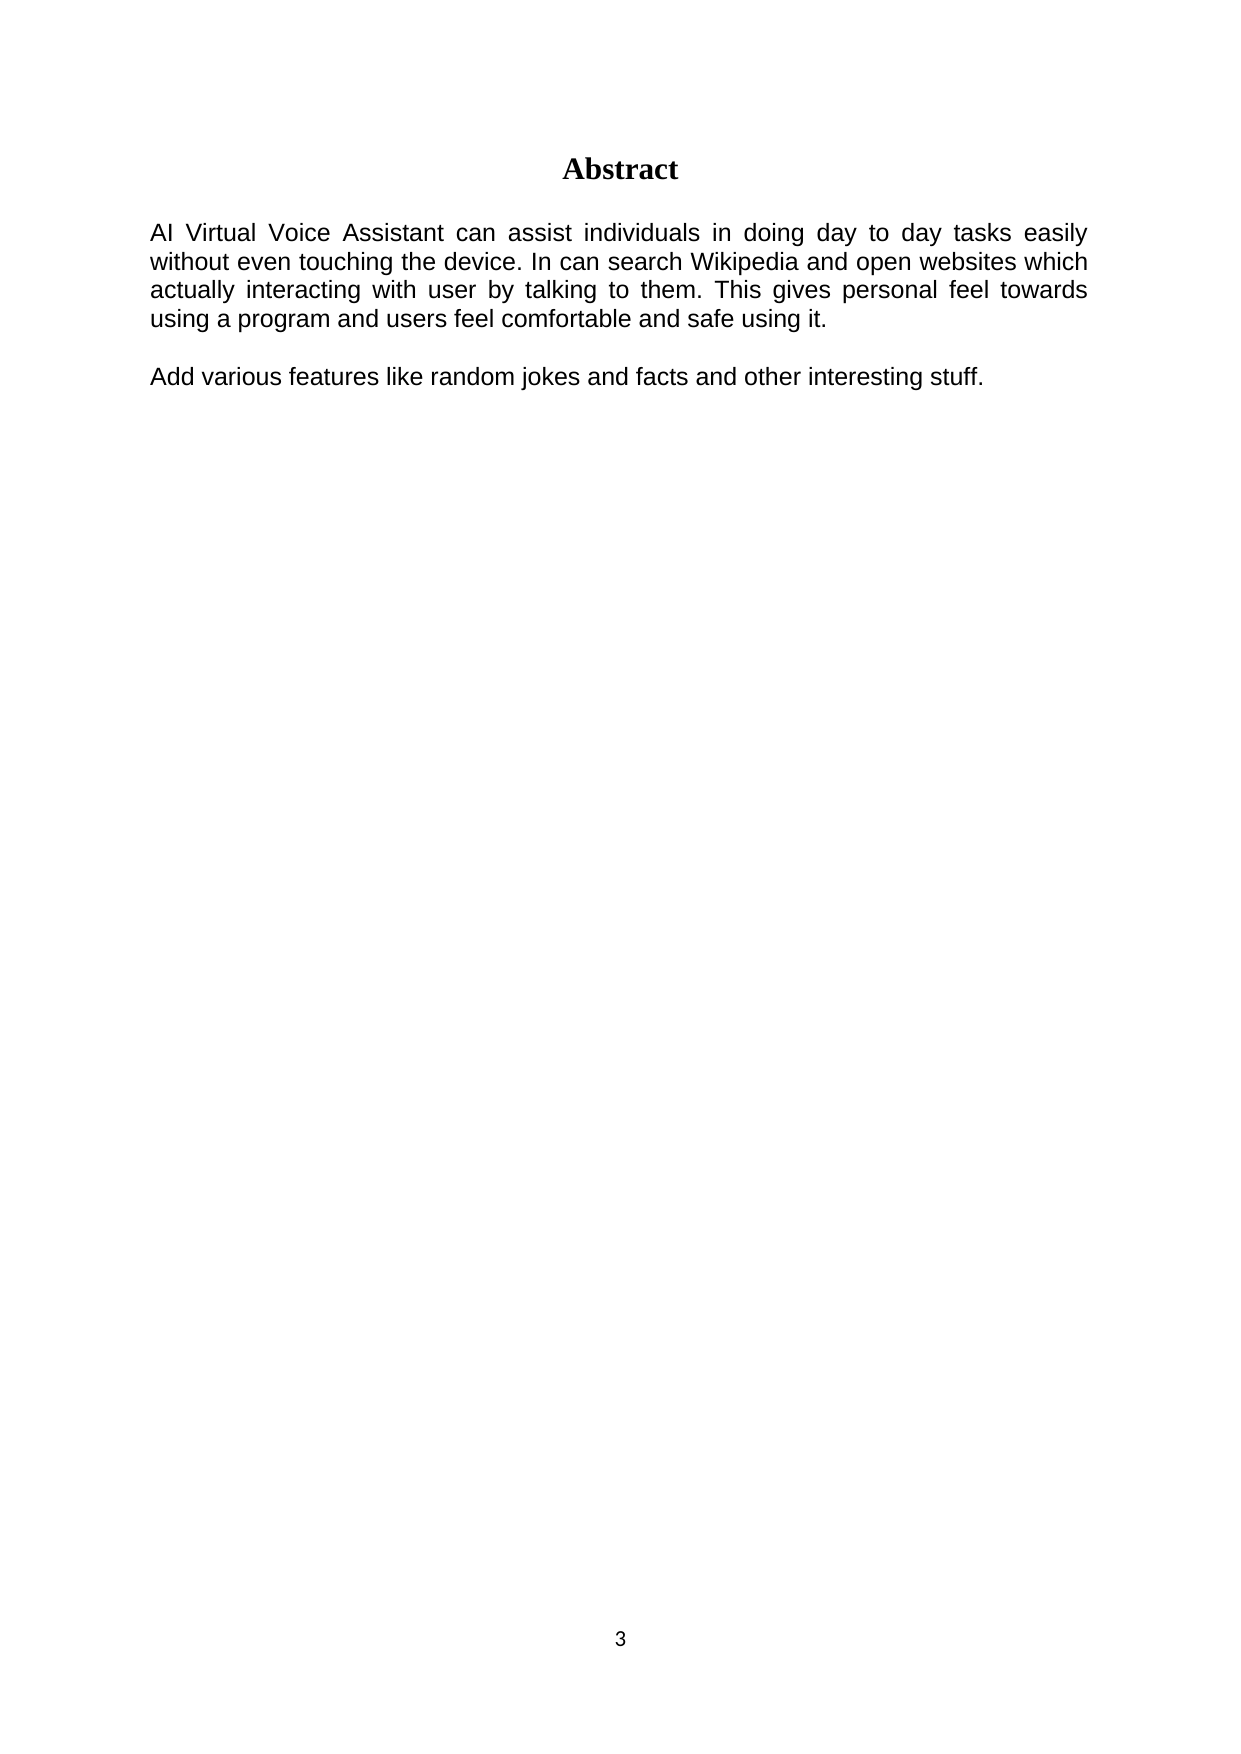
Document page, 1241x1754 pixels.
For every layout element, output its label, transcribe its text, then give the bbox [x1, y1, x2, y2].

text AI Virtual Voice Assistant can assist individuals in doing day to day tasks easily without even touching the device. In can search Wikipedia and open websites which actually interacting with user by talking to them. This gives personal feel towards using a program and users feel comfortable and safe using it. [150, 218, 1090, 333]
text Abstract [150, 150, 1090, 186]
text Add various features like random jokes and facts and other interesting stuff. [150, 362, 1090, 391]
